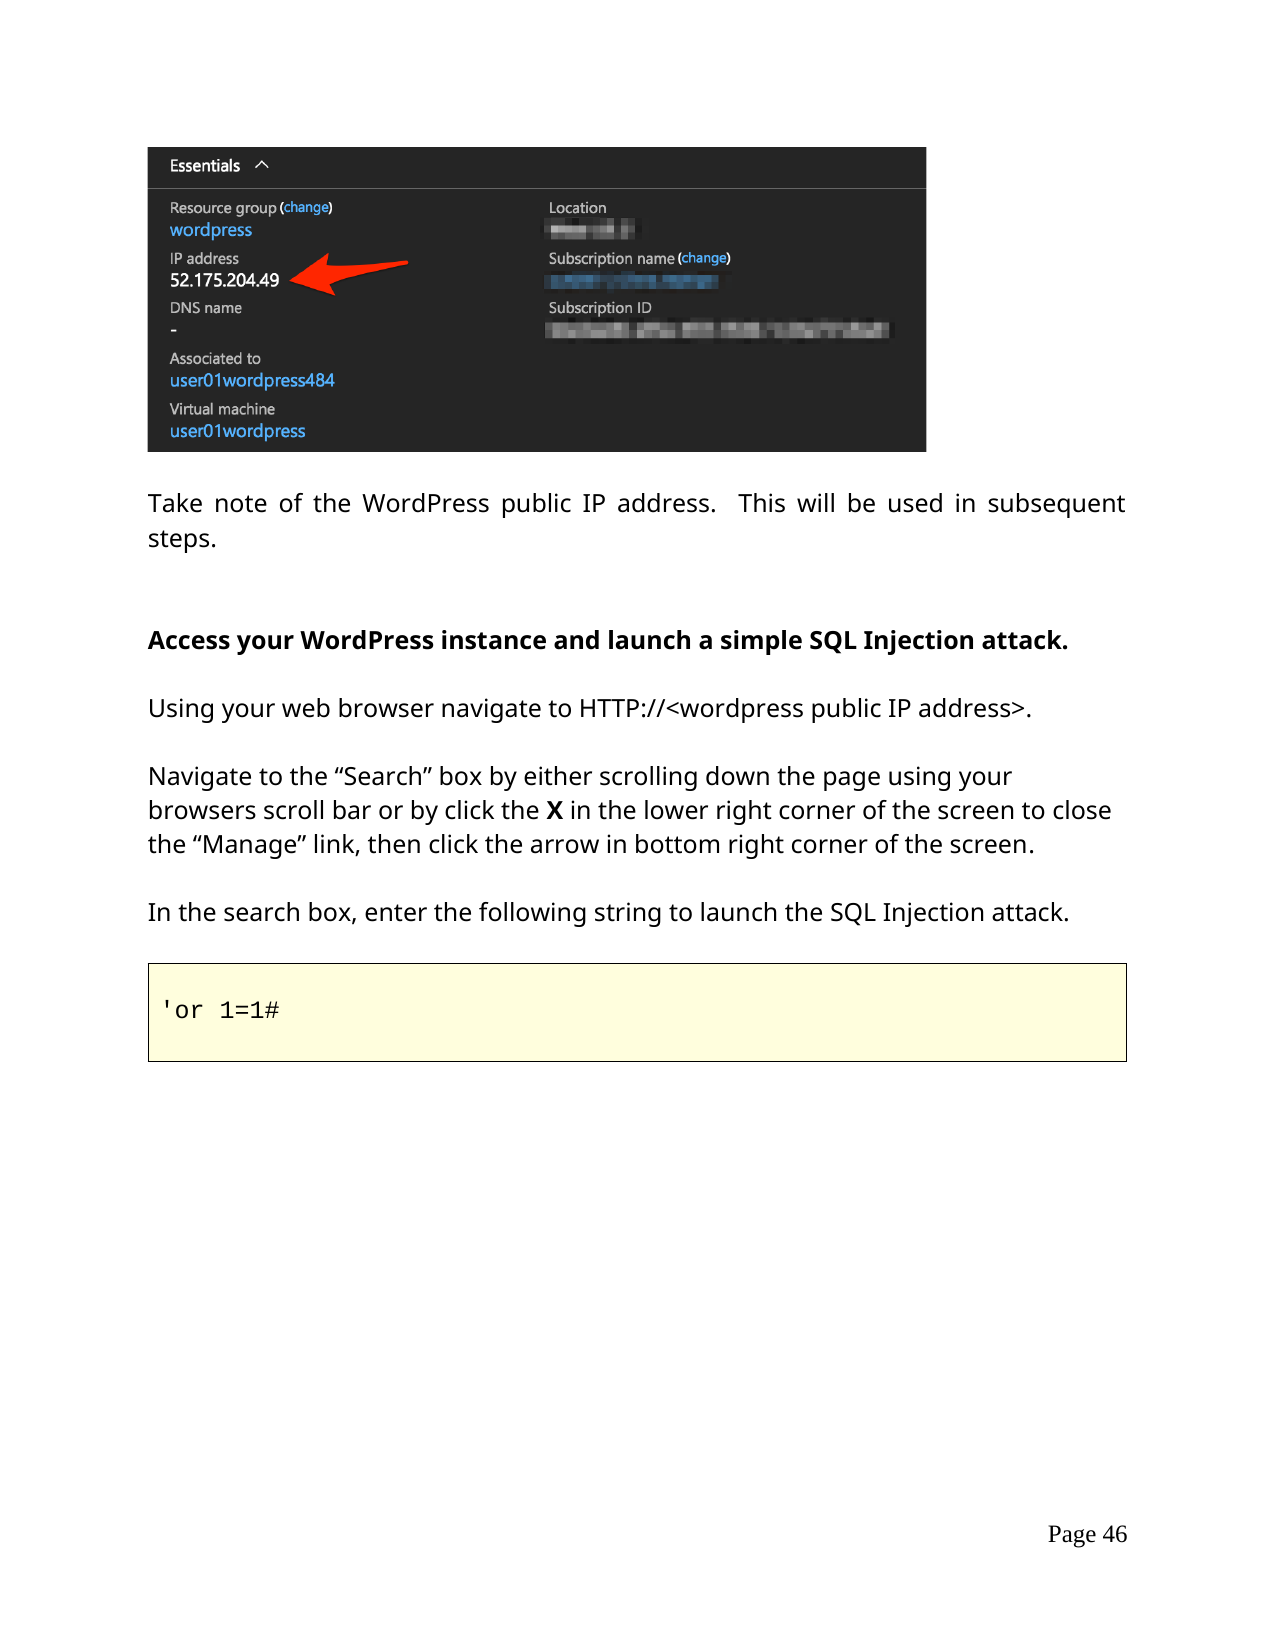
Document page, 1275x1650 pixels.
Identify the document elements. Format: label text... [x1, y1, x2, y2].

text In the search box, enter the following string to launch the SQL Injection attack. [148, 895, 1127, 929]
text Navigate to the “Search” box by either scrolling down the page using your browsers scroll bar or by click the X in the lower right corner of the screen to close the “Manage” link, then click the arrow in bottom right corner of the screen. [148, 759, 1127, 861]
table_header 'or 1=1# [149, 964, 1126, 1061]
picture [147, 147, 927, 452]
text Access your WordPress instance and launch a simple SQL Injection attack. [148, 622, 1127, 656]
text Take note of the WordPress public IP address. This will be used in subsequent steps. [148, 486, 1127, 554]
text Using your web browser navigate to HTTP://<wordpress public IP address>. [148, 691, 1127, 724]
